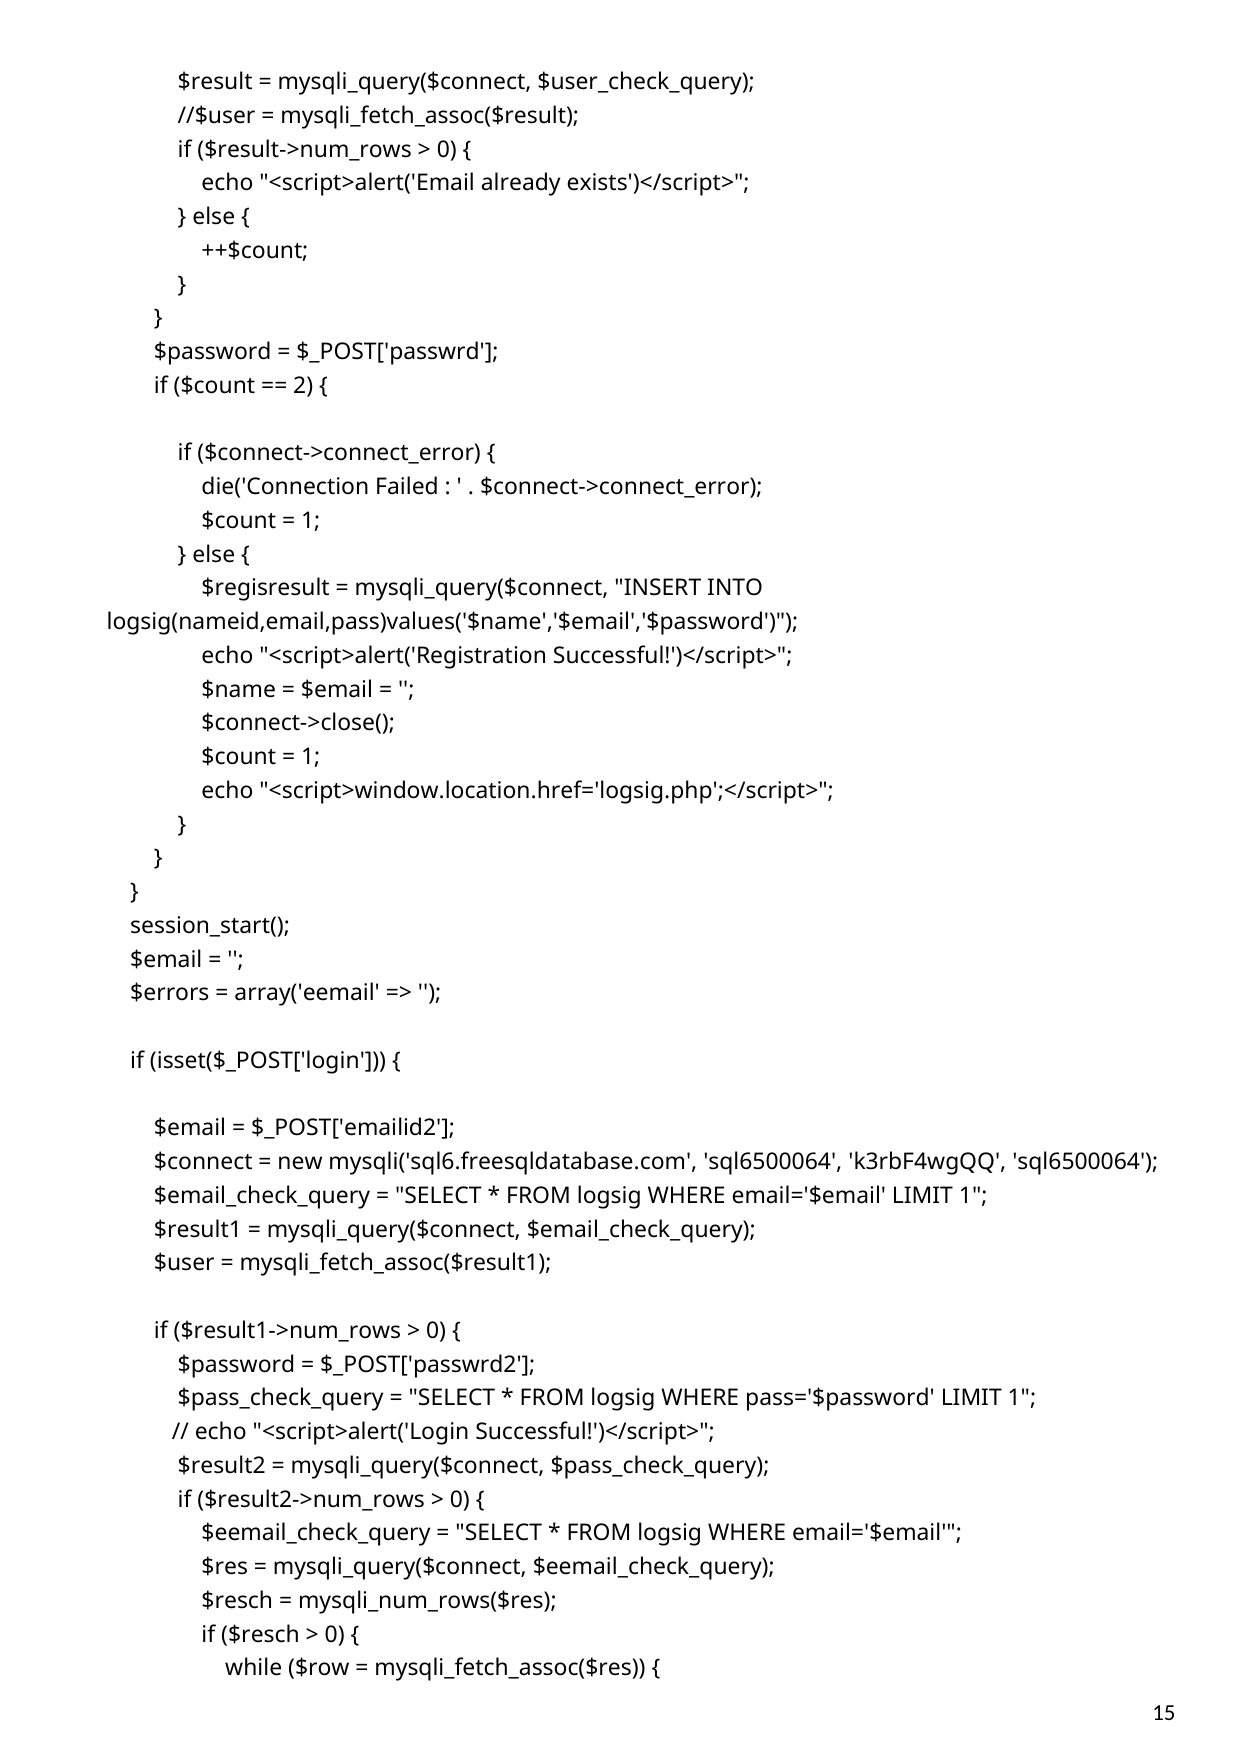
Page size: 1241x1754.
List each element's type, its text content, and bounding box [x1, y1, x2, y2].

text $user = mysqli_fetch_assoc($result1); [106, 1246, 1175, 1277]
text $result = mysqli_query($connect, $user_check_query); [106, 65, 1175, 96]
text } else { [106, 537, 1175, 569]
text $email_check_query = "SELECT * FROM logsig WHERE email='$email' LIMIT 1"; [106, 1179, 1175, 1210]
text session_start(); [106, 909, 1175, 940]
text if ($result2->num_rows > 0) { [106, 1482, 1175, 1514]
text $connect = new mysqli('sql6.freesqldatabase.com', 'sql6500064', 'k3rbF4wgQQ', 'sql6500064'); [106, 1145, 1175, 1176]
text if (isset($_POST['login'])) { [106, 1044, 1175, 1075]
text while ($row = mysqli_fetch_assoc($res)) { [106, 1651, 1175, 1682]
text } else { [106, 200, 1175, 231]
text echo "<script>window.location.href='logsig.php';</script>"; [106, 774, 1175, 805]
text $email = ''; [106, 942, 1175, 974]
text $result1 = mysqli_query($connect, $email_check_query); [106, 1212, 1175, 1244]
text $count = 1; [106, 740, 1175, 771]
text //$user = mysqli_fetch_assoc($result); [106, 99, 1175, 130]
text $eemail_check_query = "SELECT * FROM logsig WHERE email='$email'"; [106, 1516, 1175, 1547]
text $resch = mysqli_num_rows($res); [106, 1584, 1175, 1615]
text } [106, 301, 1175, 332]
text $errors = array('eemail' => ''); [106, 976, 1175, 1007]
text $password = $_POST['passwrd2']; [106, 1347, 1175, 1379]
text $password = $_POST['passwrd']; [106, 335, 1175, 366]
text $result2 = mysqli_query($connect, $pass_check_query); [106, 1449, 1175, 1480]
text } [106, 807, 1175, 839]
text die('Connection Failed : ' . $connect->connect_error); [106, 470, 1175, 501]
text if ($result1->num_rows > 0) { [106, 1314, 1175, 1345]
text // echo "<script>alert('Login Successful!')</script>"; [106, 1415, 1175, 1446]
text if ($result->num_rows > 0) { [106, 132, 1175, 164]
text $pass_check_query = "SELECT * FROM logsig WHERE pass='$password' LIMIT 1"; [106, 1381, 1175, 1412]
text } [106, 841, 1175, 872]
text $email = $_POST['emailid2']; [106, 1111, 1175, 1142]
text ++$count; [106, 234, 1175, 265]
text $name = $email = ''; [106, 672, 1175, 704]
text echo "<script>alert('Registration Successful!')</script>"; [106, 639, 1175, 670]
text $connect->close(); [106, 706, 1175, 737]
text if ($count == 2) { [106, 369, 1175, 400]
text $regisresult = mysqli_query($connect, "INSERT INTO logsig(nameid,email,pass)values('$name','$email','$password')"); [106, 571, 1175, 636]
text } [106, 267, 1175, 299]
text $res = mysqli_query($connect, $eemail_check_query); [106, 1550, 1175, 1581]
text if ($connect->connect_error) { [106, 436, 1175, 467]
text $count = 1; [106, 504, 1175, 535]
text echo "<script>alert('Email already exists')</script>"; [106, 166, 1175, 197]
text if ($resch > 0) { [106, 1617, 1175, 1649]
text } [106, 875, 1175, 906]
